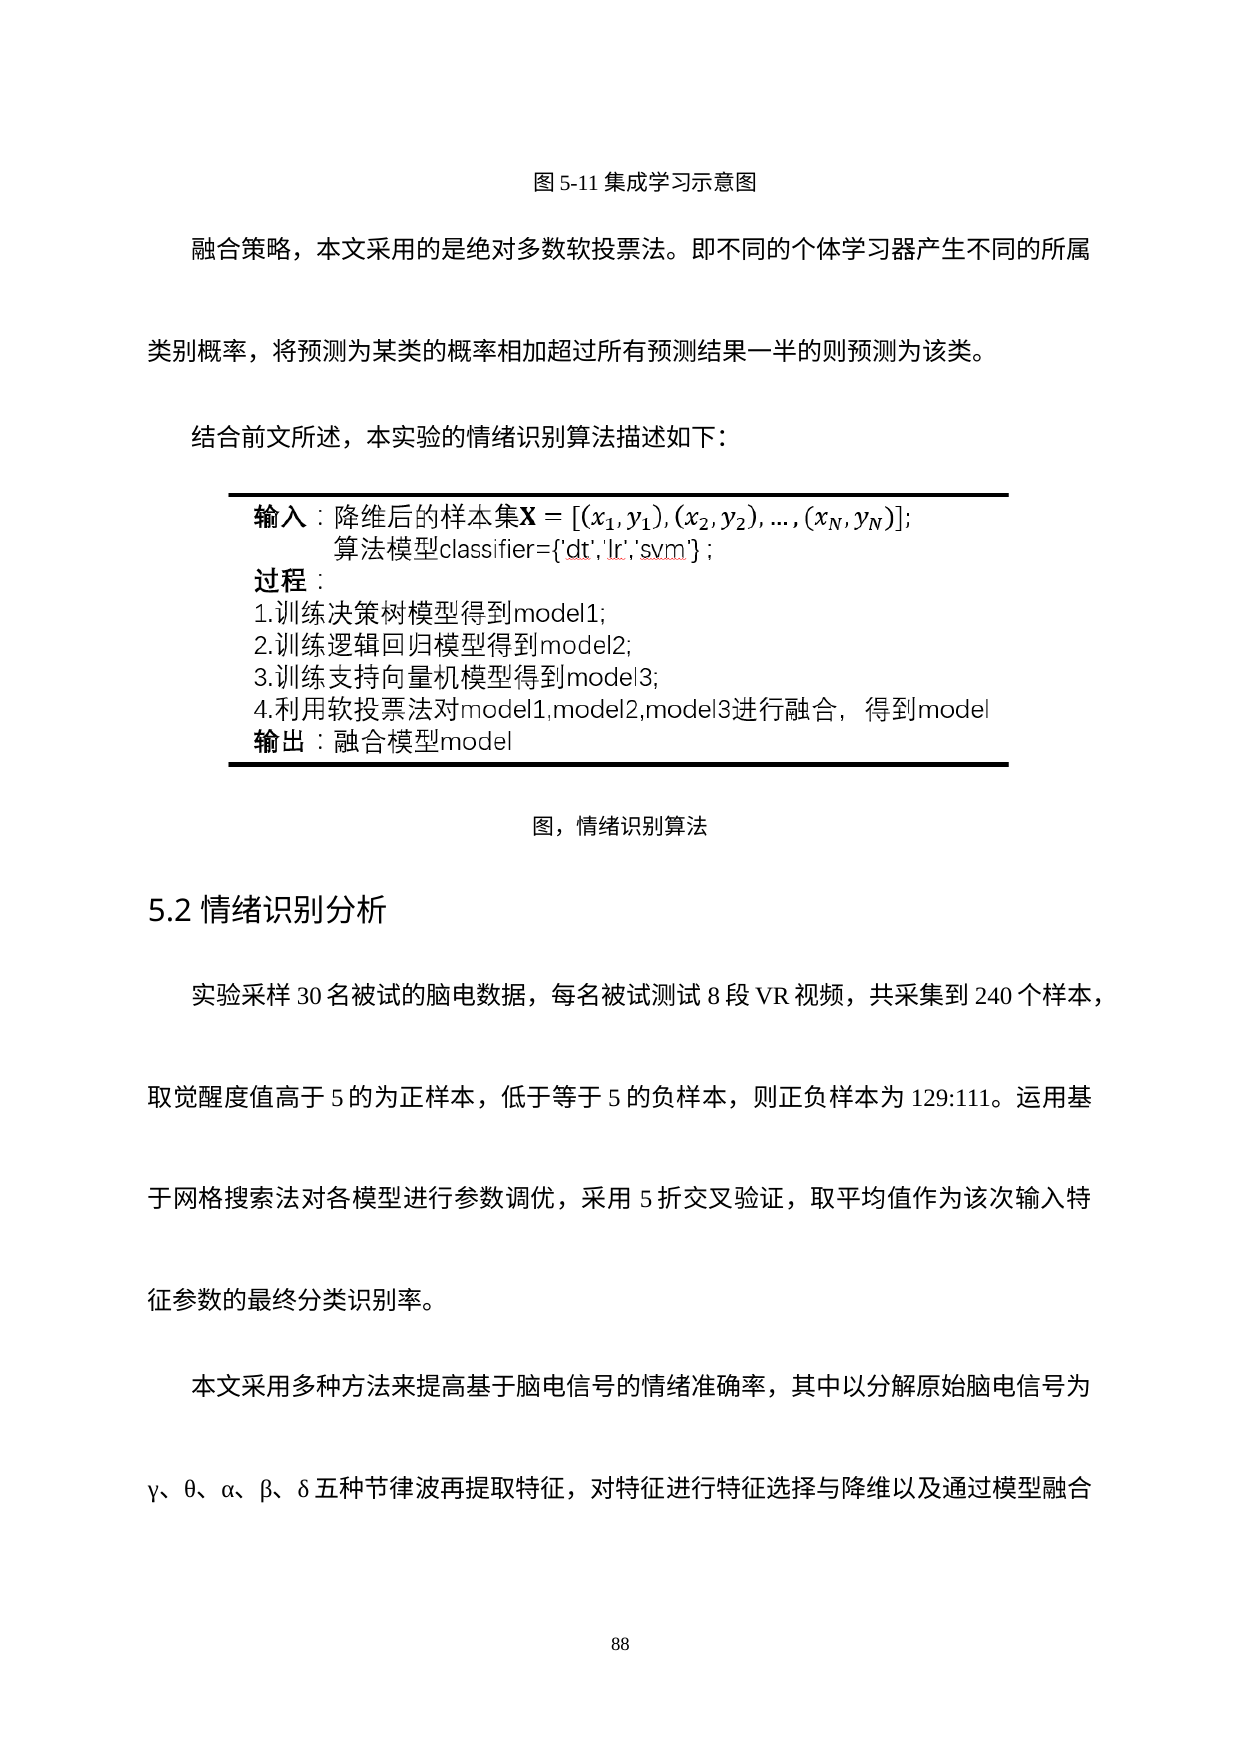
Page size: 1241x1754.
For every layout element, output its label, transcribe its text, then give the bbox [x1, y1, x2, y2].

text 图，情绪识别算法 [148, 808, 1092, 842]
text 实验采样30名被试的脑电数据，每名被试测试8段VR视频，共采集到240个样本，取觉醒度值高于5的为正样本，低于等于5的负样本，则正负样本为129:111。运用基于网格搜索法对各模型进行参数调优，采用5折交叉验证，取平均值作为该次输入特征参数的最终分类识别率。 [148, 959, 1092, 1333]
subtitle 5.2 情绪识别分析 [148, 874, 1092, 942]
text 图5-11 集成学习示意图 [148, 164, 1092, 198]
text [148, 1351, 1092, 1521]
text 融合策略，本文采用的是绝对多数软投票法。即不同的个体学习器产生不同的所属类别概率，将预测为某类的概率相加超过所有预测结果一半的则预测为该类。 [148, 214, 1092, 383]
picture [222, 487, 1018, 770]
text 结合前文所述，本实验的情绪识别算法描述如下： [148, 402, 1092, 469]
